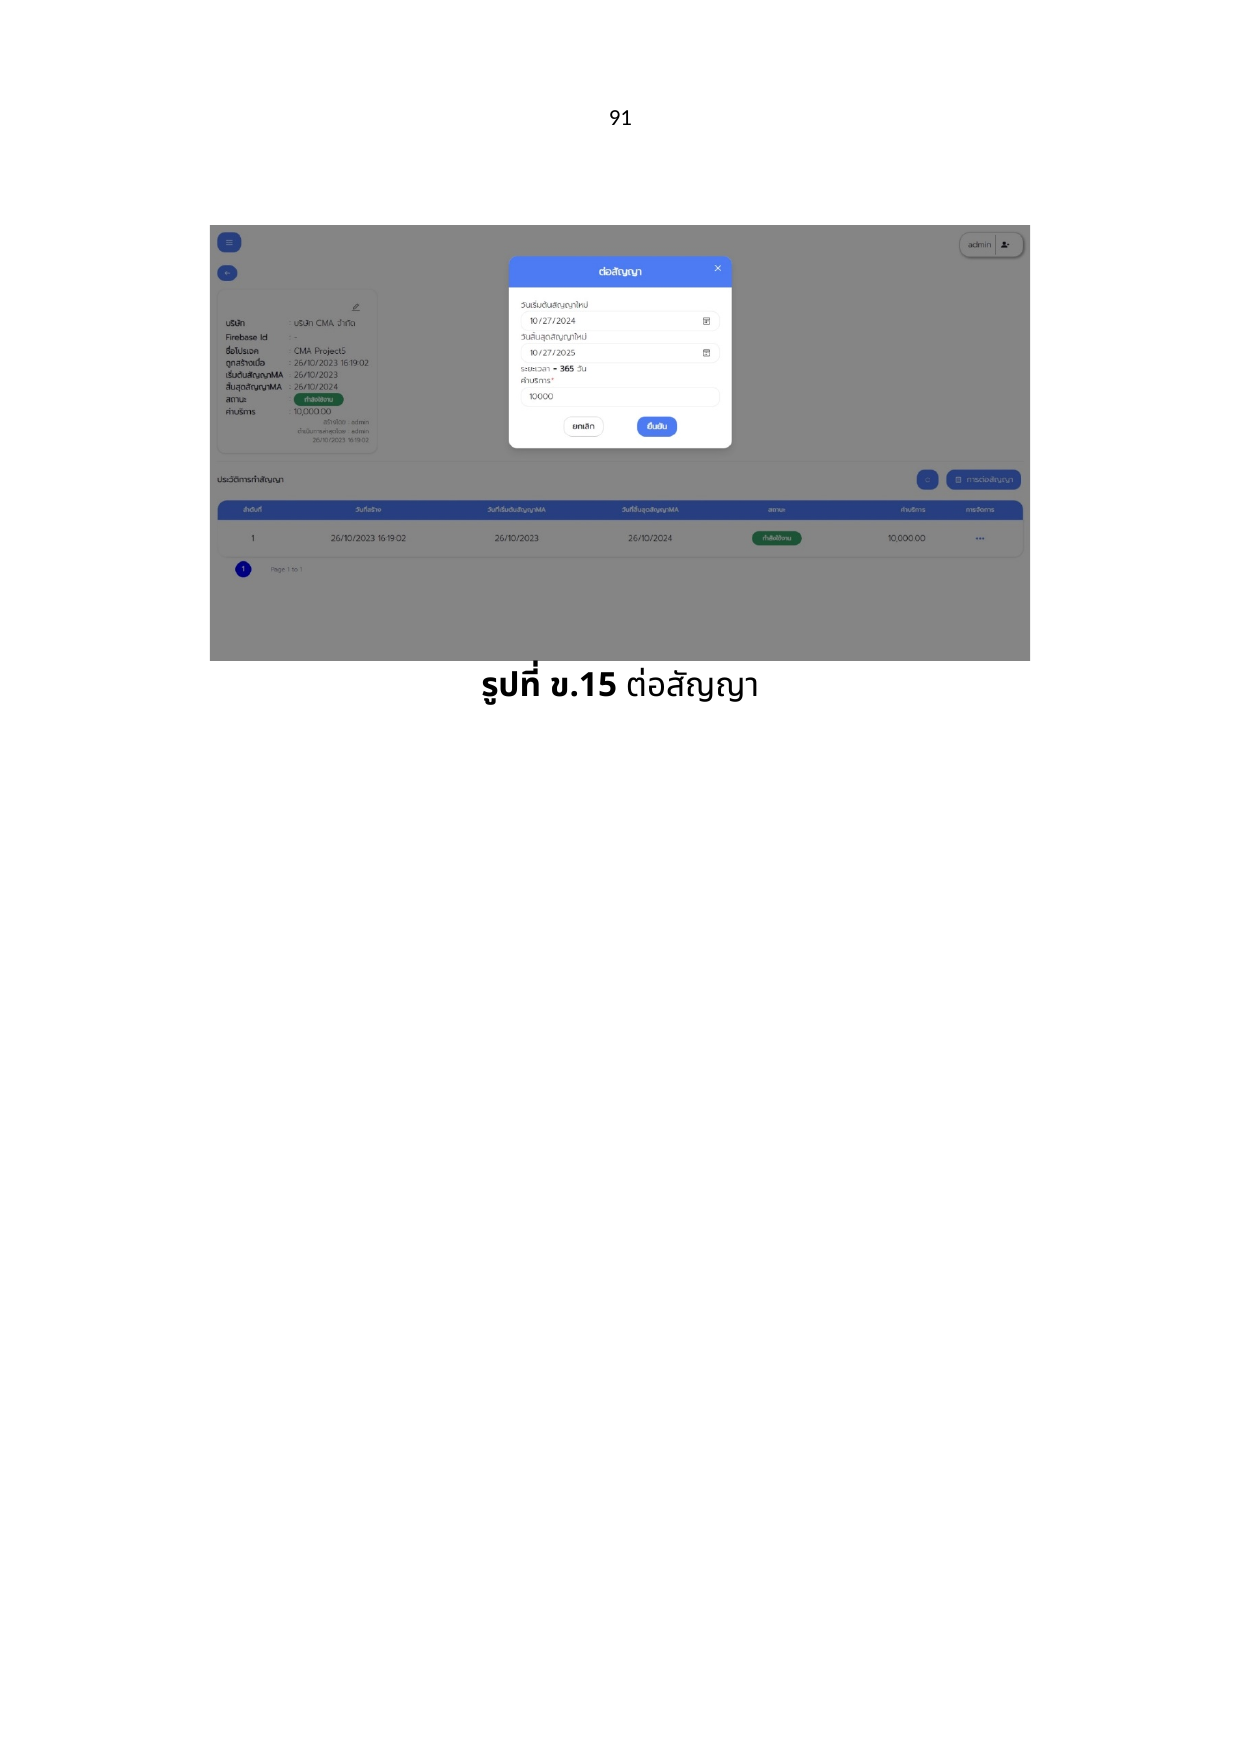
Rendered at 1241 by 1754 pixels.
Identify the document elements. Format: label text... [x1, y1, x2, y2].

picture [209, 225, 1031, 661]
text รูปที่ ข.15 ต่อสัญญา [187, 660, 1053, 711]
